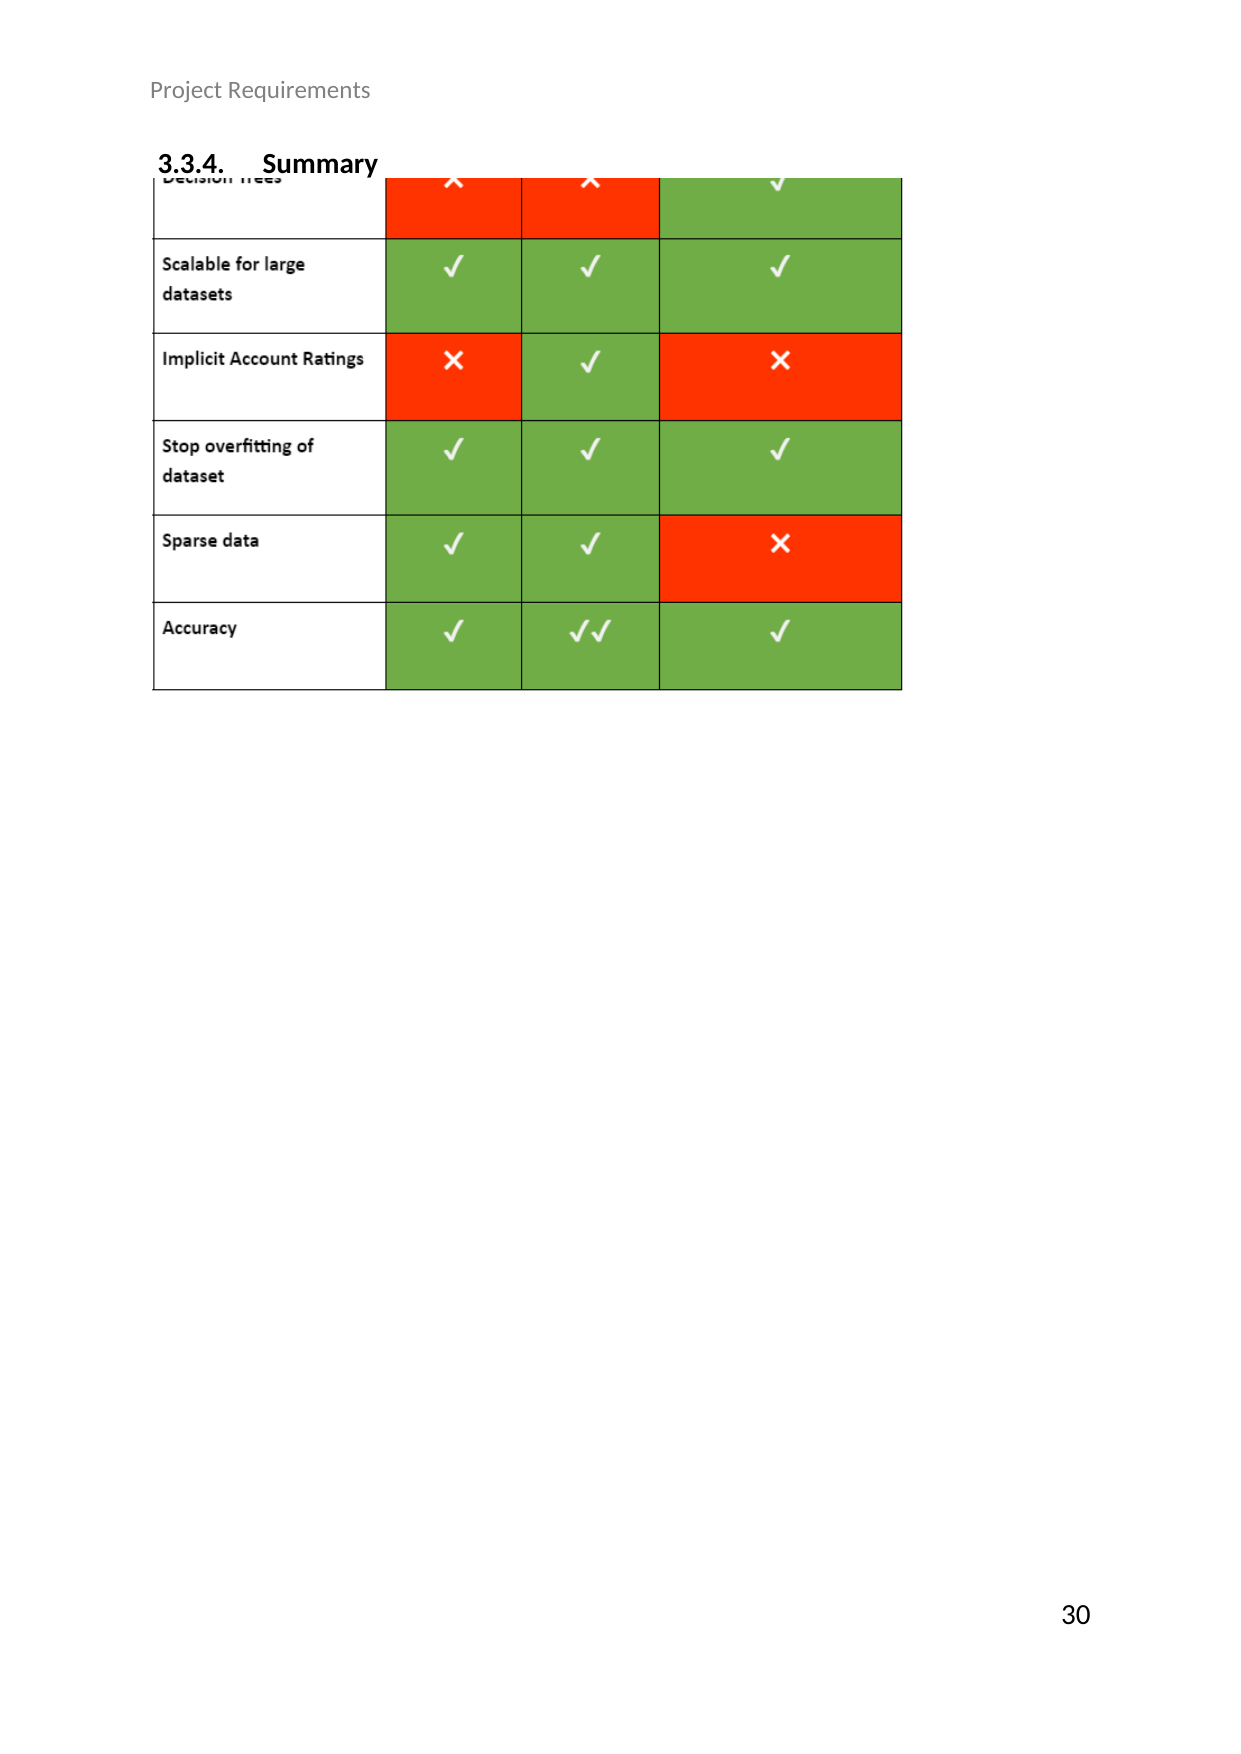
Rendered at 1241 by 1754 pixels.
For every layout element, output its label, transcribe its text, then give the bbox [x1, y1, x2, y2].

subtitle Summary [225, 150, 1090, 179]
picture [150, 178, 909, 694]
